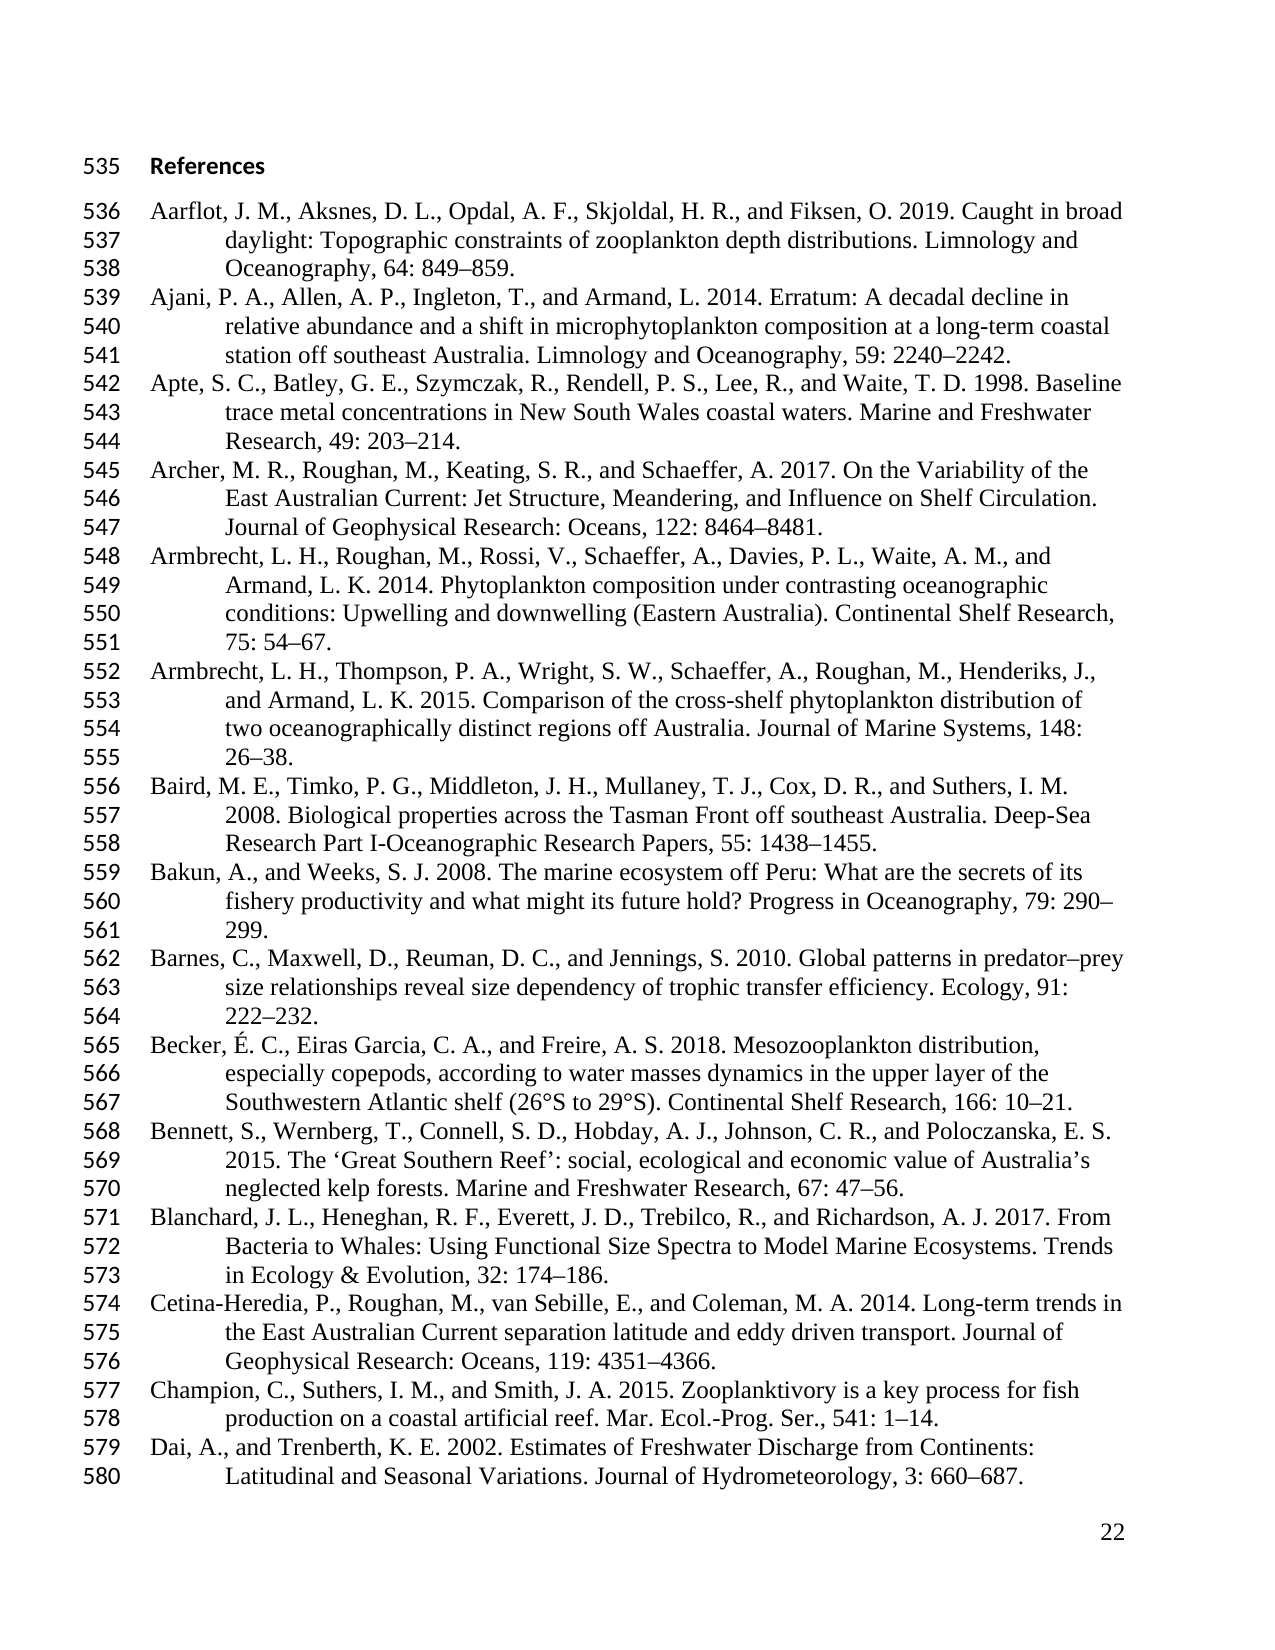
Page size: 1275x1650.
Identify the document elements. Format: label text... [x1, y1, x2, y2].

text Bennett, S., Wernberg, T., Connell, S. D., Hobday, A. J., Johnson, C. R., and Poloczanska, E. S. 2015. The ‘Great Southern Reef’: social, ecological and economic value of Australia’s neglected kelp forests. Marine and Freshwater Research, 67: 47–56. [150, 1116, 1125, 1202]
text Bakun, A., and Weeks, S. J. 2008. The marine ecosystem off Peru: What are the secrets of its fishery productivity and what might its future hold? Progress in Oceanography, 79: 290–299. [150, 857, 1125, 943]
text Armbrecht, L. H., Thompson, P. A., Wright, S. W., Schaeffer, A., Roughan, M., Henderiks, J., and Armand, L. K. 2015. Comparison of the cross-shelf phytoplankton distribution of two oceanographically distinct regions off Australia. Journal of Marine Systems, 148: 26–38. [150, 656, 1125, 771]
text Archer, M. R., Roughan, M., Keating, S. R., and Schaeffer, A. 2017. On the Variability of the East Australian Current: Jet Structure, Meandering, and Influence on Shelf Circulation. Journal of Geophysical Research: Oceans, 122: 8464–8481. [150, 455, 1125, 541]
text Apte, S. C., Batley, G. E., Szymczak, R., Rendell, P. S., Lee, R., and Waite, T. D. 1998. Baseline trace metal concentrations in New South Wales coastal waters. Marine and Freshwater Research, 49: 203–214. [150, 368, 1125, 455]
text Cetina-Heredia, P., Roughan, M., van Sebille, E., and Coleman, M. A. 2014. Long-term trends in the East Australian Current separation latitude and eddy driven transport. Journal of Geophysical Research: Oceans, 119: 4351–4366. [150, 1288, 1125, 1375]
text Aarflot, J. M., Aksnes, D. L., Opdal, A. F., Skjoldal, H. R., and Fiksen, O. 2019. Caught in broad daylight: Topographic constraints of zooplankton depth distributions. Limnology and Oceanography, 64: 849–859. [150, 196, 1125, 282]
text References [150, 150, 1125, 181]
text Dai, A., and Trenberth, K. E. 2002. Estimates of Freshwater Discharge from Continents: Latitudinal and Seasonal Variations. Journal of Hydrometeorology, 3: 660–687. [150, 1432, 1125, 1490]
text Baird, M. E., Timko, P. G., Middleton, J. H., Mullaney, T. J., Cox, D. R., and Suthers, I. M. 2008. Biological properties across the Tasman Front off southeast Australia. Deep-Sea Research Part I-Oceanographic Research Papers, 55: 1438–1455. [150, 771, 1125, 857]
text Armbrecht, L. H., Roughan, M., Rossi, V., Schaeffer, A., Davies, P. L., Waite, A. M., and Armand, L. K. 2014. Phytoplankton composition under contrasting oceanographic conditions: Upwelling and downwelling (Eastern Australia). Continental Shelf Research, 75: 54–67. [150, 541, 1125, 656]
text Champion, C., Suthers, I. M., and Smith, J. A. 2015. Zooplanktivory is a key process for fish production on a coastal artificial reef. Mar. Ecol.-Prog. Ser., 541: 1–14. [150, 1375, 1125, 1432]
text Becker, É. C., Eiras Garcia, C. A., and Freire, A. S. 2018. Mesozooplankton distribution, especially copepods, according to water masses dynamics in the upper layer of the Southwestern Atlantic shelf (26°S to 29°S). Continental Shelf Research, 166: 10–21. [150, 1030, 1125, 1116]
text Barnes, C., Maxwell, D., Reuman, D. C., and Jennings, S. 2010. Global patterns in predator–prey size relationships reveal size dependency of trophic transfer efficiency. Ecology, 91: 222–232. [150, 943, 1125, 1030]
text Ajani, P. A., Allen, A. P., Ingleton, T., and Armand, L. 2014. Erratum: A decadal decline in relative abundance and a shift in microphytoplankton composition at a long-term coastal station off southeast Australia. Limnology and Oceanography, 59: 2240–2242. [150, 282, 1125, 368]
text Blanchard, J. L., Heneghan, R. F., Everett, J. D., Trebilco, R., and Richardson, A. J. 2017. From Bacteria to Whales: Using Functional Size Spectra to Model Marine Ecosystems. Trends in Ecology & Evolution, 32: 174–186. [150, 1202, 1125, 1288]
